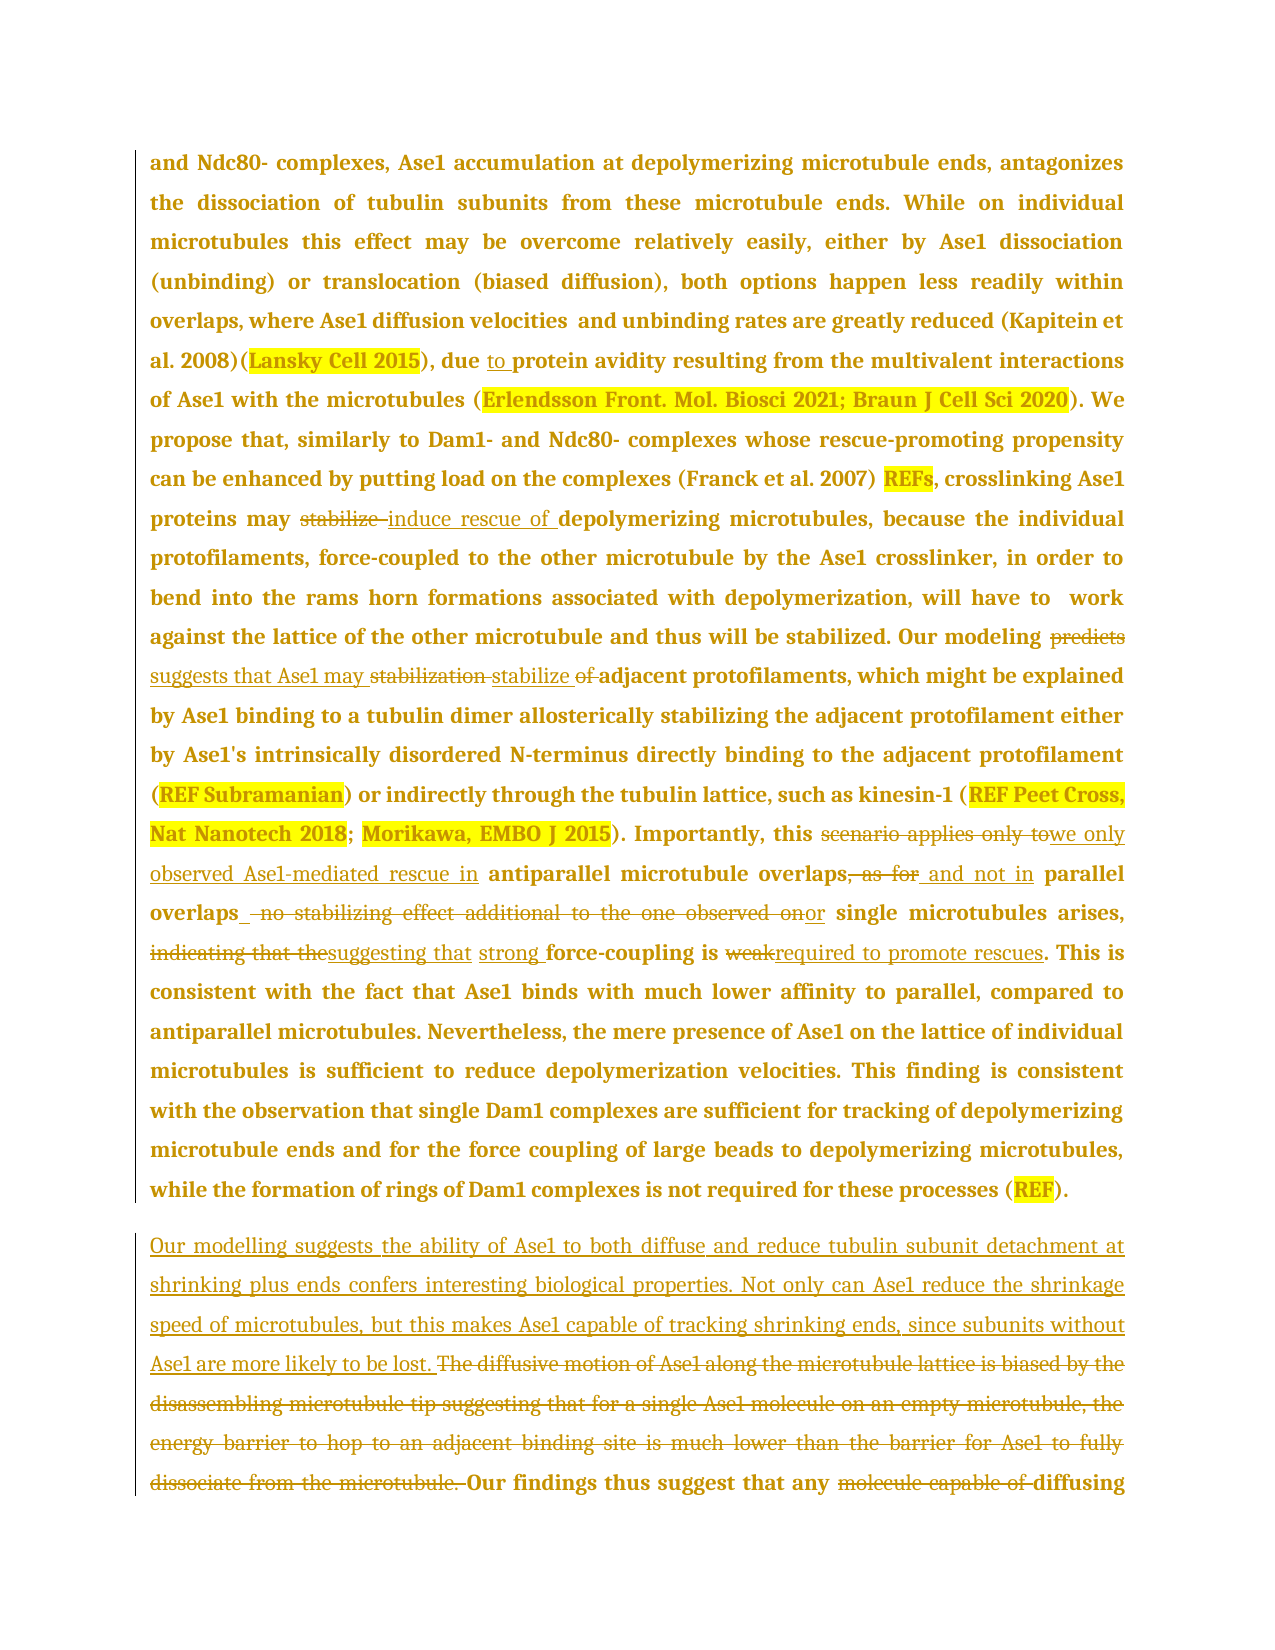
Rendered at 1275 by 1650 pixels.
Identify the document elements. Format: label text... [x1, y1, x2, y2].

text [150, 150, 1125, 1203]
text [150, 1335, 1125, 1496]
